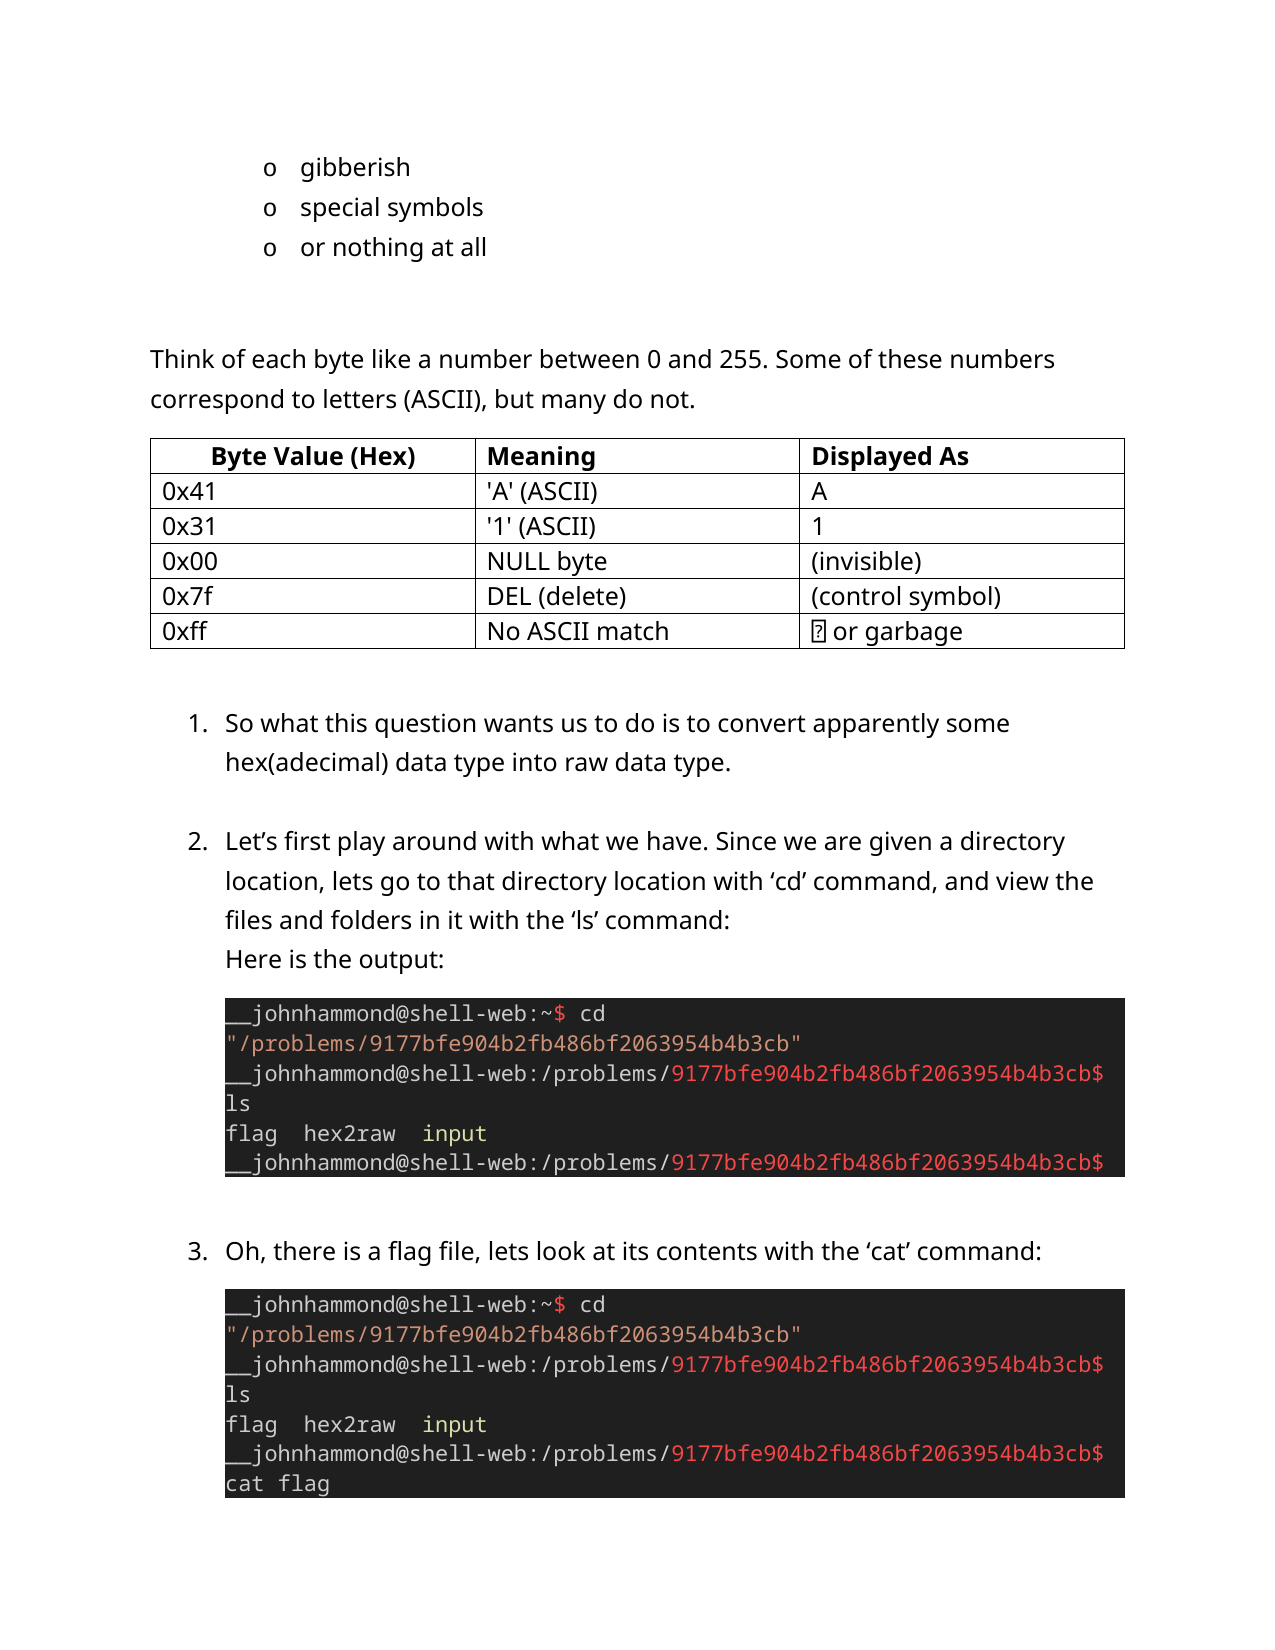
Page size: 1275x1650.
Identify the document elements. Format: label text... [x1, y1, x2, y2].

table_cell DEL (delete) [476, 579, 799, 613]
table_cell 0x00 [151, 544, 475, 578]
table_cell (control symbol) [800, 579, 1124, 613]
text Think of each byte like a number between 0 and 255. Some of these numbers correspond to letters (ASCII), but many do not. [150, 342, 1125, 415]
text flag hex2raw input [225, 1408, 1125, 1438]
text __johnhammond@shell-web:/problems/9177bfe904b2fb486bf2063954b4b3cb$ ls [225, 1058, 1125, 1117]
table_cell 1 [800, 509, 1124, 543]
table_header Byte Value (Hex) [151, 439, 475, 473]
table_cell (invisible) [800, 544, 1124, 578]
list Oh, there is a flag file, lets look at its contents with the ‘cat’ command: [187, 1233, 1125, 1267]
list or nothing at all [262, 229, 1125, 264]
list Here is the output: [225, 942, 1125, 976]
table_cell A [800, 474, 1124, 508]
table_cell 0x7f [151, 579, 475, 613]
table_cell 0x31 [151, 509, 475, 543]
text __johnhammond@shell-web:~$ cd "/problems/9177bfe904b2fb486bf2063954b4b3cb" [225, 1289, 1125, 1349]
list Let’s first play around with what we have. Since we are given a directory location, lets go to that directory location with ‘cd’ command, and view the files and folders in it with the ‘ls’ command: [187, 824, 1125, 937]
table_cell NULL byte [476, 544, 799, 578]
table_header Displayed As [800, 439, 1124, 473]
text flag hex2raw input [225, 1117, 1125, 1147]
text __johnhammond@shell-web:/problems/9177bfe904b2fb486bf2063954b4b3cb$ [225, 1147, 1125, 1177]
table_cell 0x41 [151, 474, 475, 508]
table_cell 'A' (ASCII) [476, 474, 799, 508]
list special symbols [262, 190, 1125, 224]
list So what this question wants us to do is to convert apparently some hex(adecimal) data type into raw data type. [187, 705, 1125, 779]
text __johnhammond@shell-web:/problems/9177bfe904b2fb486bf2063954b4b3cb$ ls [225, 1349, 1125, 1408]
text __johnhammond@shell-web:~$ cd "/problems/9177bfe904b2fb486bf2063954b4b3cb" [225, 998, 1125, 1058]
table_cell ⍰ or garbage [800, 614, 1124, 648]
table_cell 0xff [151, 614, 475, 648]
list gibberish [262, 150, 1125, 184]
table_cell '1' (ASCII) [476, 509, 799, 543]
table_header Meaning [476, 439, 799, 473]
table_cell No ASCII match [476, 614, 799, 648]
text __johnhammond@shell-web:/problems/9177bfe904b2fb486bf2063954b4b3cb$ cat flag [225, 1438, 1125, 1498]
